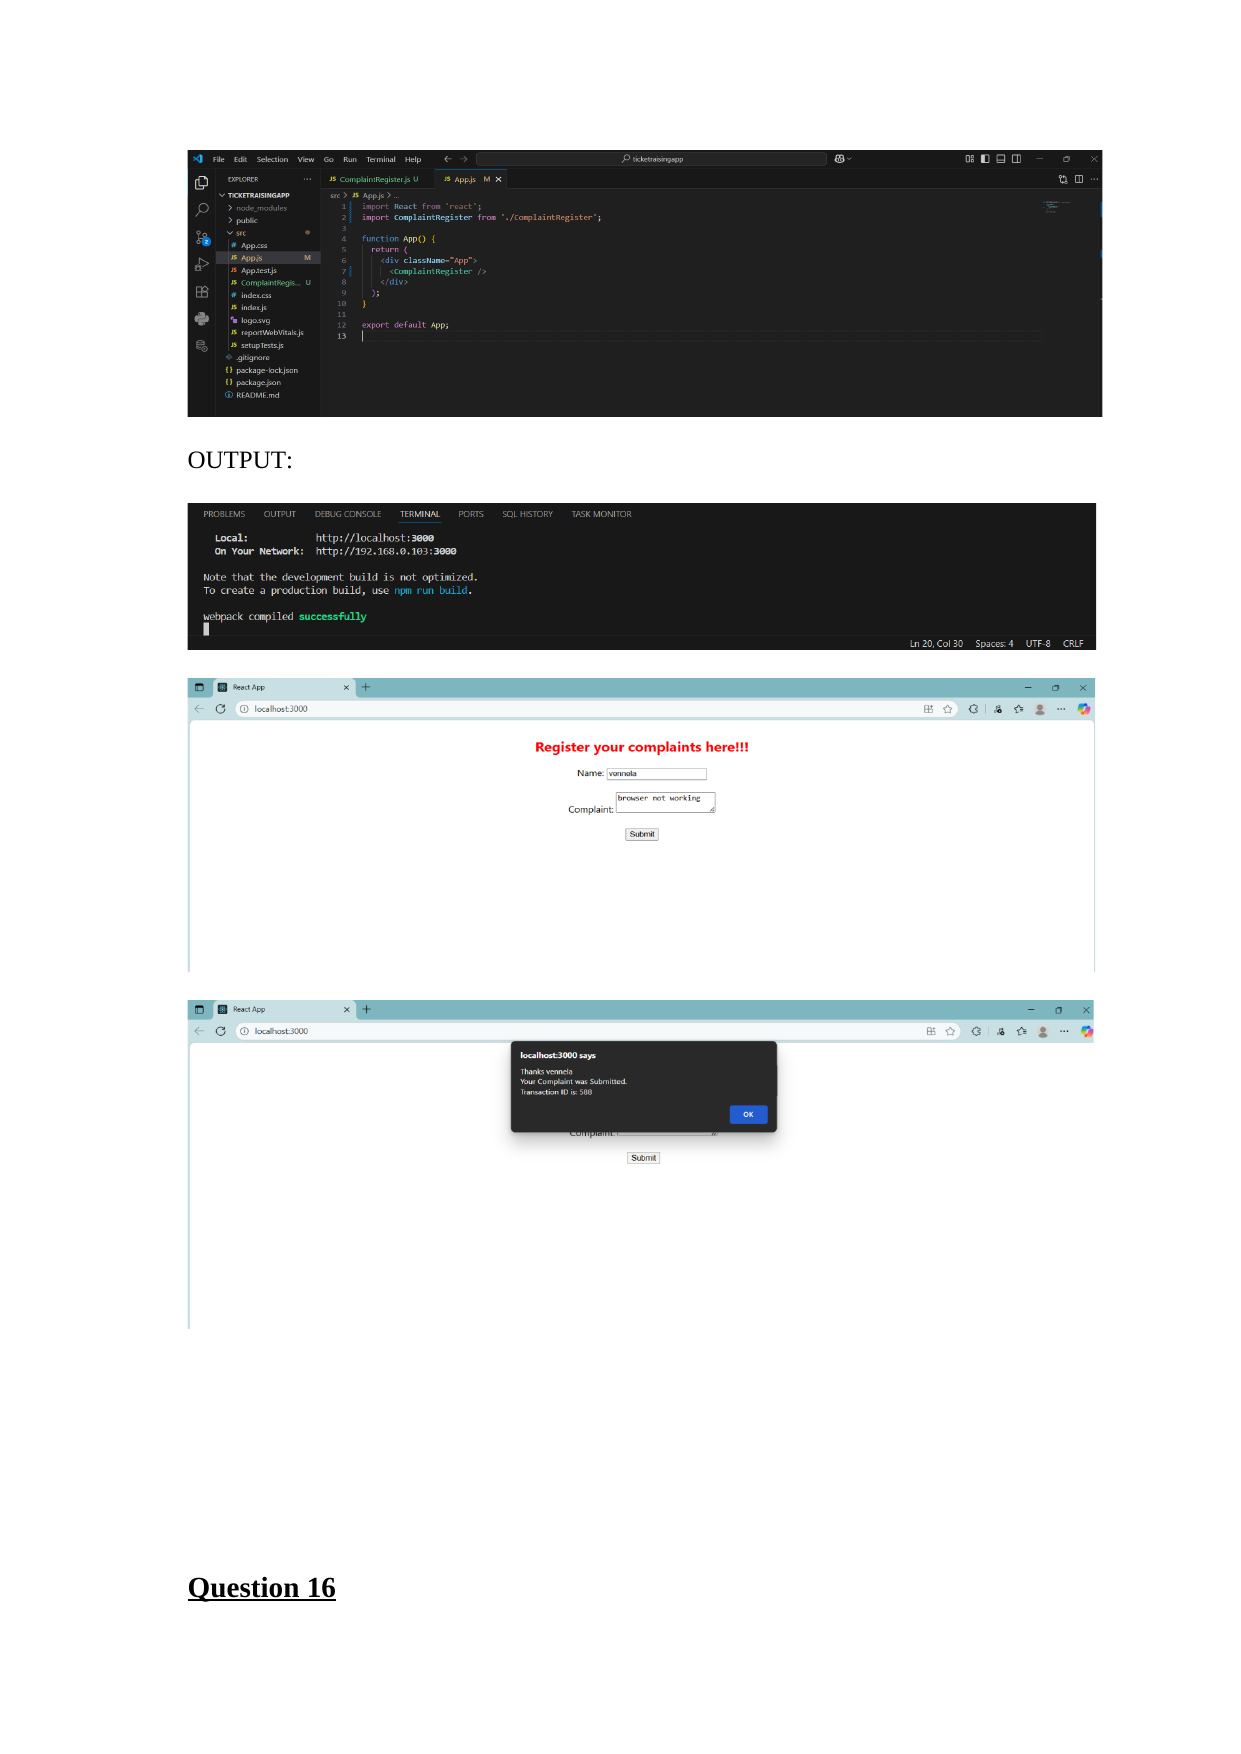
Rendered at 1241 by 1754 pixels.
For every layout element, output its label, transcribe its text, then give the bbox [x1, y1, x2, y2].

picture [187, 150, 1103, 417]
picture [187, 678, 1096, 972]
picture [187, 1000, 1094, 1329]
picture [187, 503, 1097, 650]
list OUTPUT: [187, 446, 1053, 474]
text Question 16 [187, 1570, 1053, 1604]
